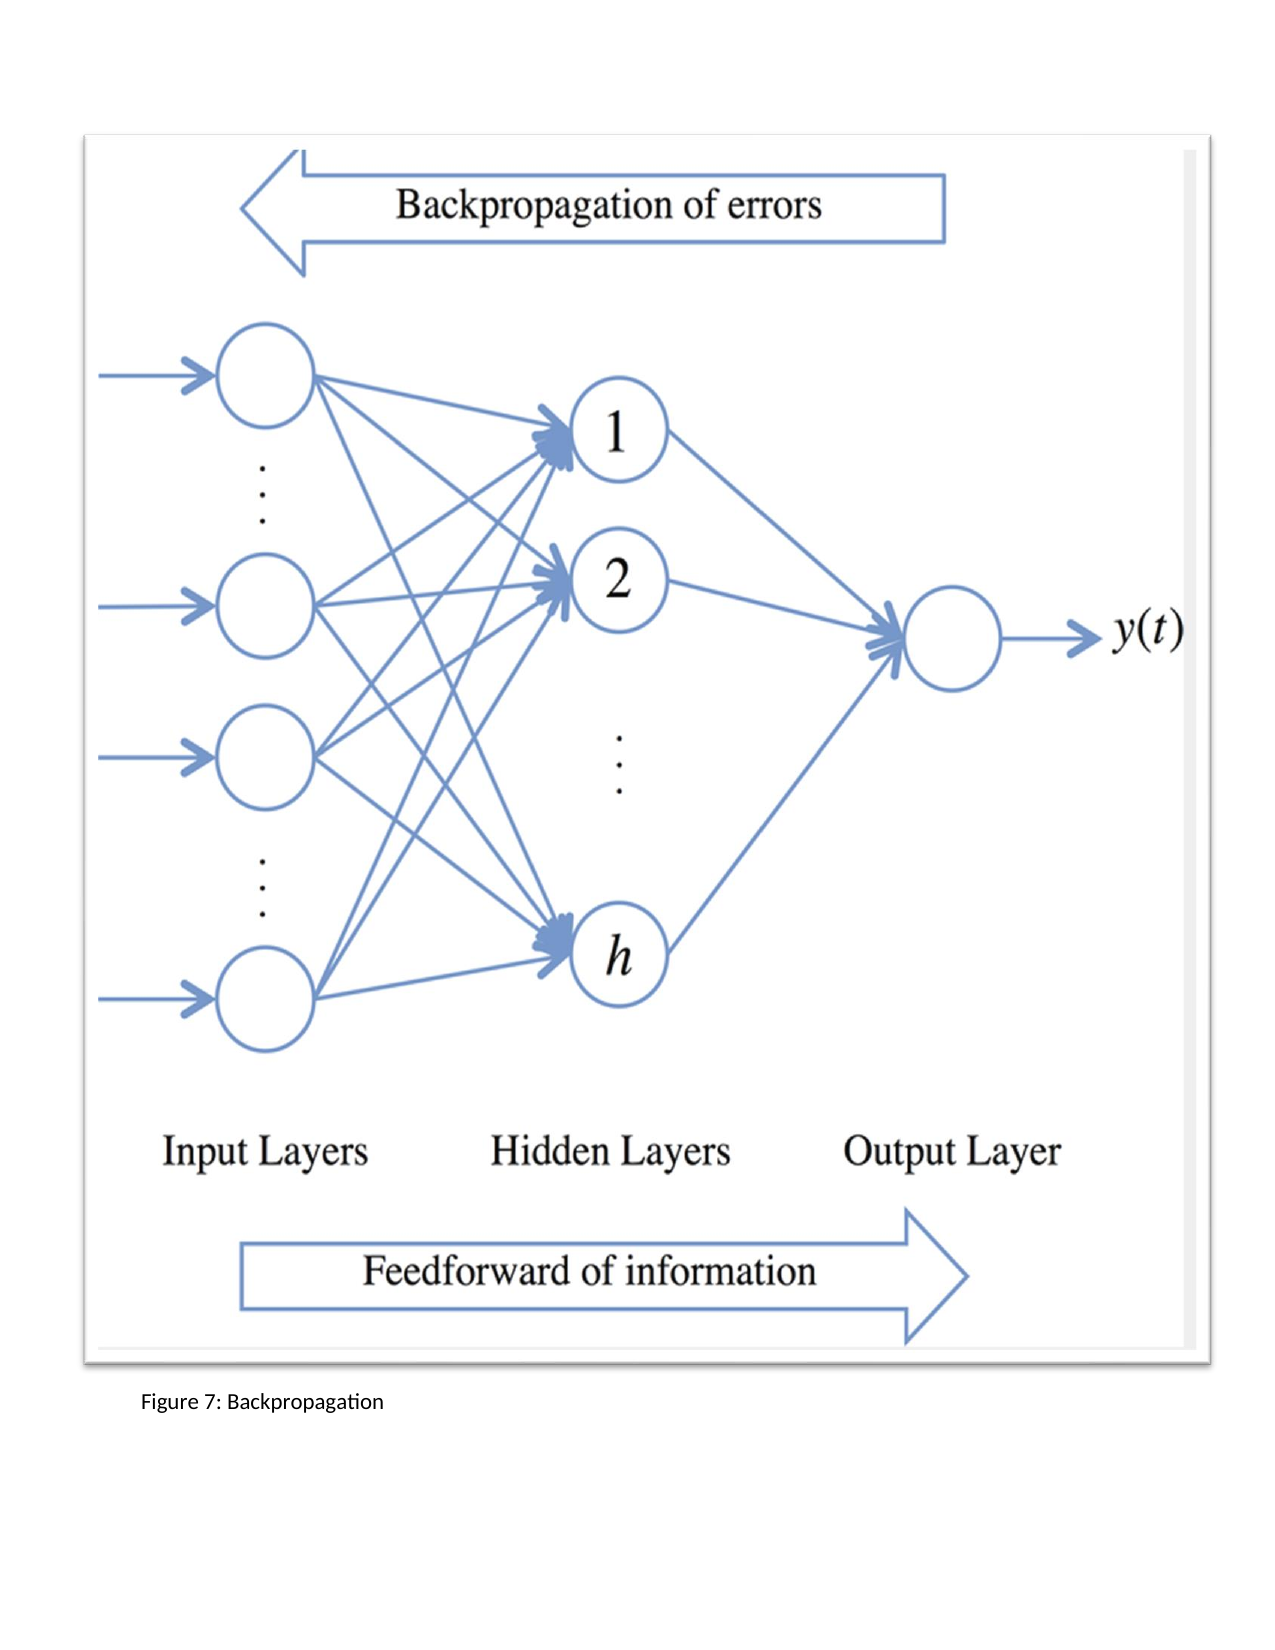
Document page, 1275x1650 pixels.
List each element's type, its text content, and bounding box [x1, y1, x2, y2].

picture [76, 131, 1218, 1374]
text Figure 7: Backpropagation [141, 1387, 1275, 1416]
